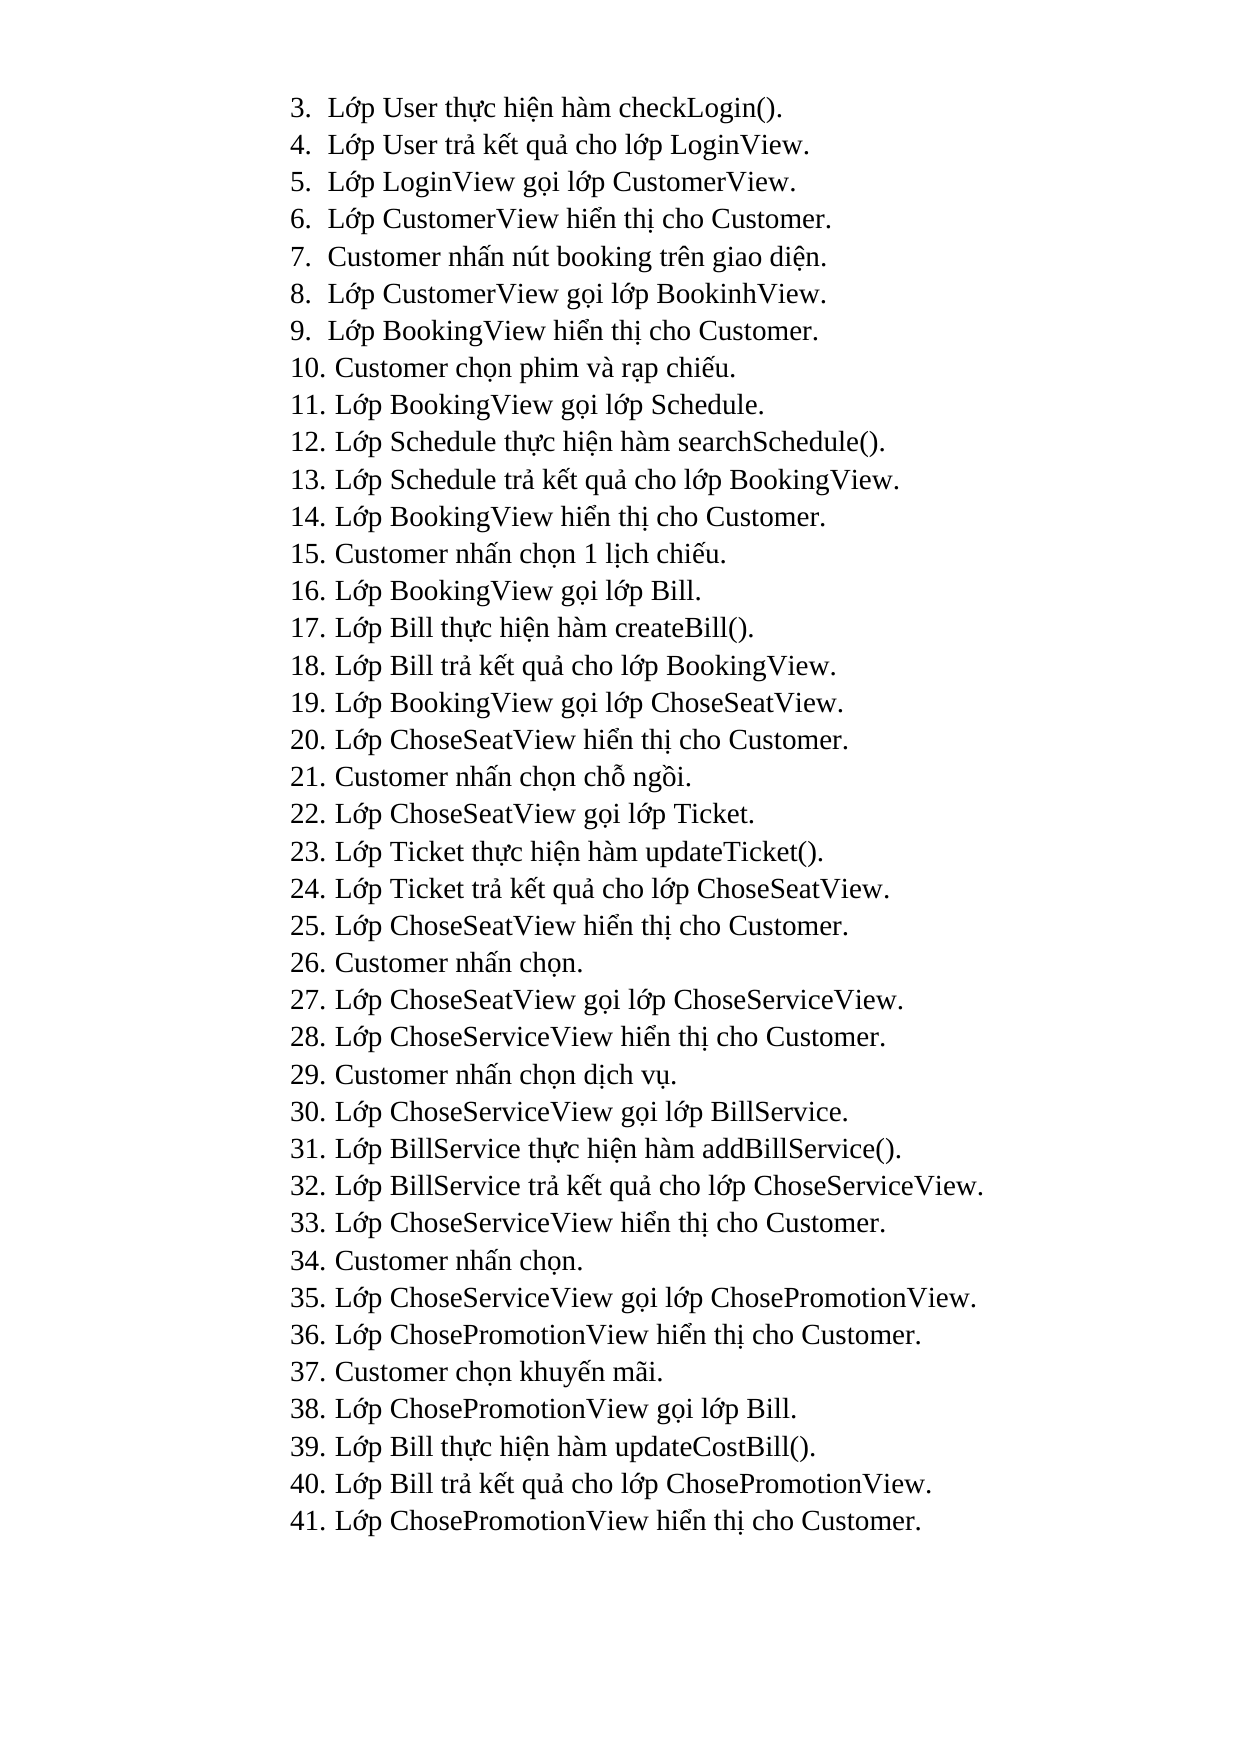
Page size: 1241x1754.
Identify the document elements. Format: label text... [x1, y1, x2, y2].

list Lớp Schedule thực hiện hàm searchSchedule(). [290, 424, 1121, 458]
list Lớp LoginView gọi lớp CustomerView. [290, 164, 1121, 198]
list Customer chọn phim và rạp chiếu. [290, 350, 1121, 384]
list Lớp CustomerView hiển thị cho Customer. [290, 201, 1121, 235]
list Lớp ChoseSeatView hiển thị cho Customer. [290, 908, 1121, 942]
list Lớp User thực hiện hàm checkLogin(). [290, 90, 1121, 123]
list Customer nhấn chọn dịch vụ. [290, 1057, 1121, 1090]
list Lớp BookingView hiển thị cho Customer. [290, 313, 1121, 347]
list Customer nhấn chọn. [290, 945, 1121, 979]
list Lớp BookingView gọi lớp Bill. [290, 573, 1121, 607]
list Lớp Bill thực hiện hàm updateCostBill(). [290, 1429, 1121, 1462]
list Lớp ChoseServiceView gọi lớp BillService. [290, 1094, 1121, 1127]
list Lớp User trả kết quả cho lớp LoginView. [290, 127, 1121, 161]
list Customer nhấn chọn 1 lịch chiếu. [290, 536, 1121, 570]
list Lớp Ticket trả kết quả cho lớp ChoseSeatView. [290, 871, 1121, 904]
list Lớp ChoseSeatView hiển thị cho Customer. [290, 722, 1121, 756]
list Lớp ChoseServiceView gọi lớp ChosePromotionView. [290, 1280, 1121, 1313]
list Lớp Bill trả kết quả cho lớp ChosePromotionView. [290, 1466, 1121, 1499]
list Lớp Bill trả kết quả cho lớp BookingView. [290, 648, 1121, 681]
list Lớp ChosePromotionView gọi lớp Bill. [290, 1391, 1121, 1425]
list Lớp BookingView hiển thị cho Customer. [290, 499, 1121, 532]
list Customer nhấn nút booking trên giao diện. [290, 239, 1121, 272]
list Lớp CustomerView gọi lớp BookinhView. [290, 276, 1121, 309]
list Lớp ChoseSeatView gọi lớp ChoseServiceView. [290, 982, 1121, 1016]
list Lớp Schedule trả kết quả cho lớp BookingView. [290, 462, 1121, 495]
list Lớp BookingView gọi lớp Schedule. [290, 387, 1121, 421]
list Lớp BillService trả kết quả cho lớp ChoseServiceView. [290, 1168, 1121, 1202]
list Lớp ChosePromotionView hiển thị cho Customer. [290, 1317, 1121, 1351]
list Lớp BillService thực hiện hàm addBillService(). [290, 1131, 1121, 1165]
list Lớp ChoseSeatView gọi lớp Ticket. [290, 796, 1121, 830]
list Lớp Bill thực hiện hàm createBill(). [290, 611, 1121, 644]
list Customer nhấn chọn. [290, 1243, 1121, 1276]
list Lớp ChoseServiceView hiển thị cho Customer. [290, 1019, 1121, 1053]
list Lớp Ticket thực hiện hàm updateTicket(). [290, 834, 1121, 867]
list Customer chọn khuyến mãi. [290, 1354, 1121, 1388]
list Lớp ChosePromotionView hiển thị cho Customer. [290, 1503, 1121, 1537]
list Lớp ChoseServiceView hiển thị cho Customer. [290, 1206, 1121, 1239]
list Lớp BookingView gọi lớp ChoseSeatView. [290, 685, 1121, 718]
list Customer nhấn chọn chỗ ngồi. [290, 759, 1121, 793]
